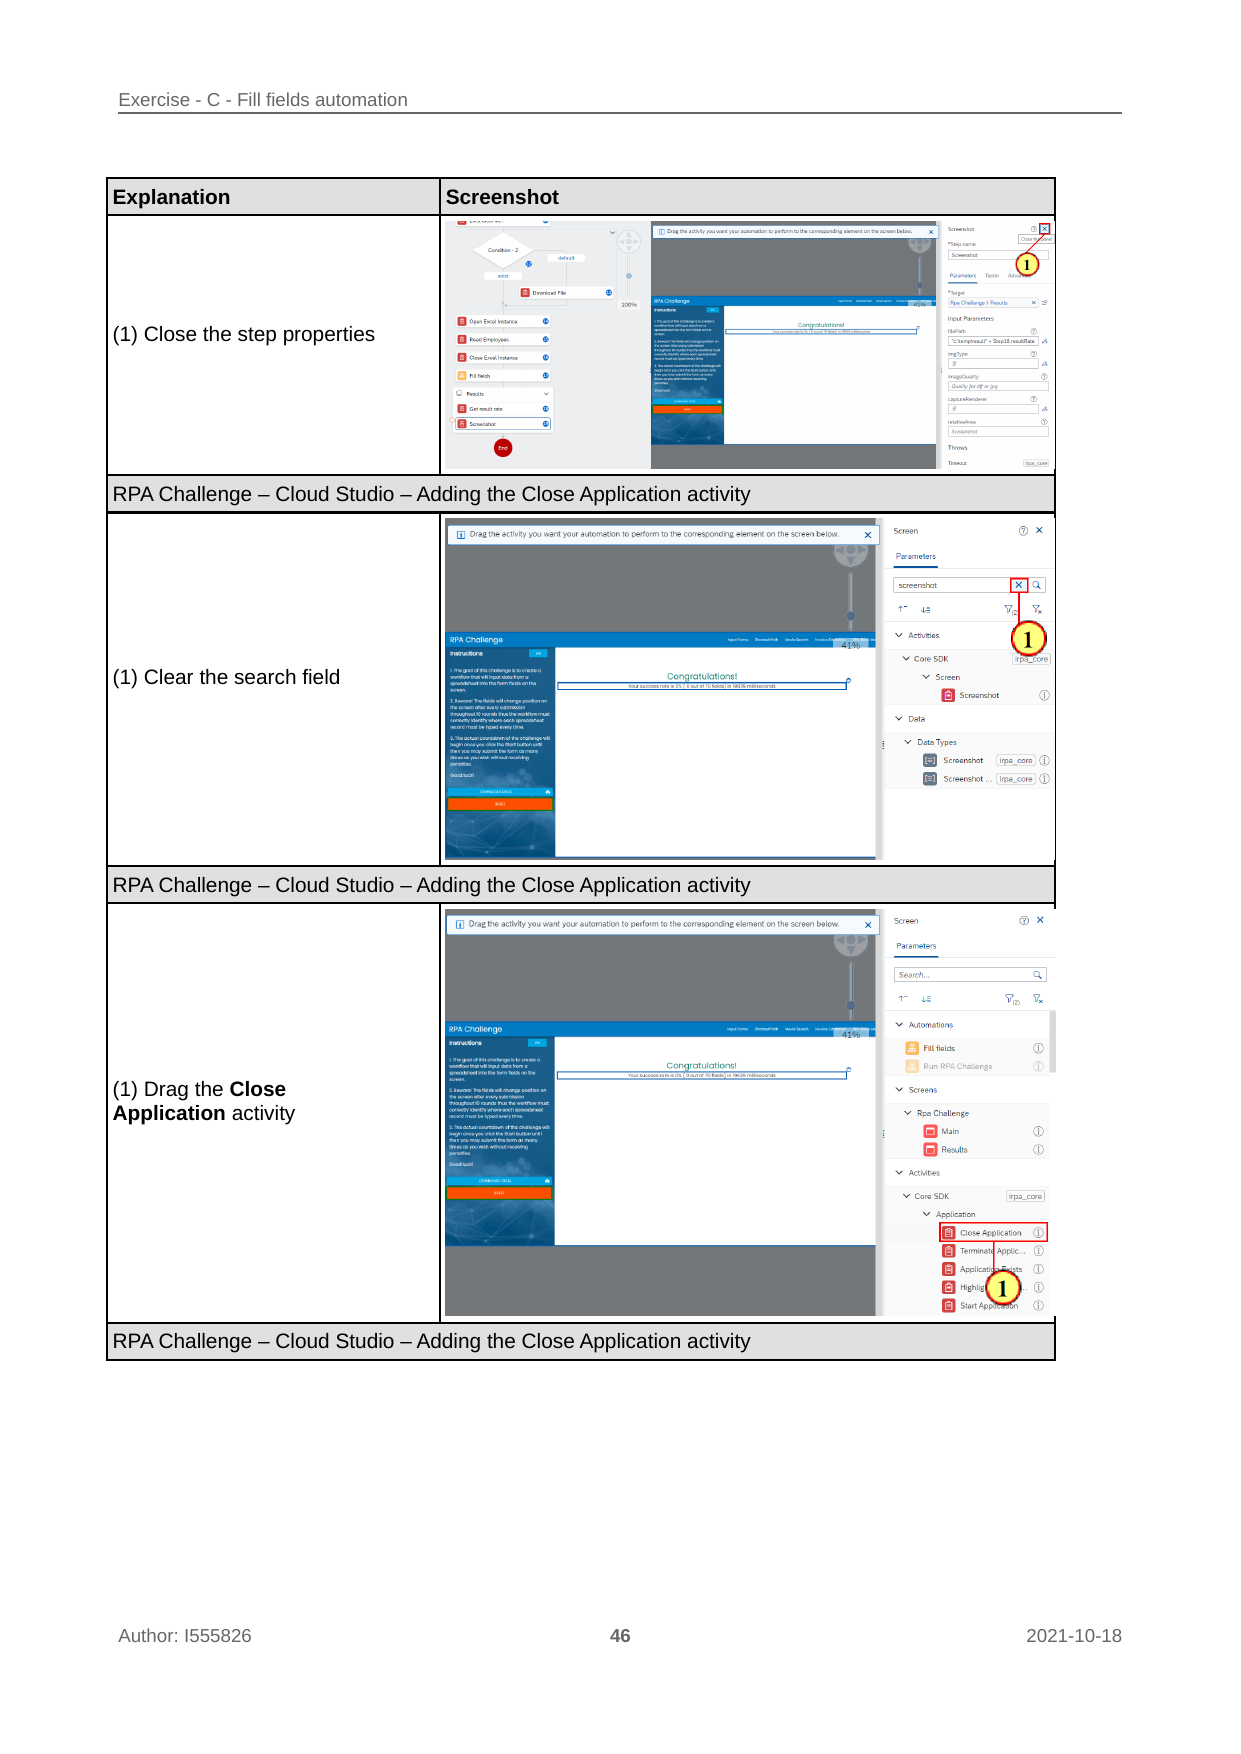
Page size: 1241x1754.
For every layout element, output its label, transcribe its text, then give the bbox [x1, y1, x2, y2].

table_cell [441, 904, 1054, 1322]
picture [445, 518, 1055, 860]
table_header Explanation [108, 179, 439, 214]
table_cell RPA Challenge – Cloud Studio – Adding the Close Application activity [108, 1324, 1054, 1359]
picture [445, 221, 1055, 469]
table_cell (1) Clear the search field [108, 514, 439, 865]
picture [445, 909, 1056, 1316]
table_cell (1) Close the step properties [108, 216, 439, 474]
table_cell RPA Challenge – Cloud Studio – Adding the Close Application activity [108, 867, 1054, 902]
table_cell [441, 216, 1054, 474]
table_cell (1) Drag the Close Application activity [108, 904, 439, 1322]
table_cell [441, 514, 1054, 865]
table_header Screenshot [441, 179, 1054, 214]
table_cell RPA Challenge – Cloud Studio – Adding the Close Application activity [108, 476, 1054, 511]
